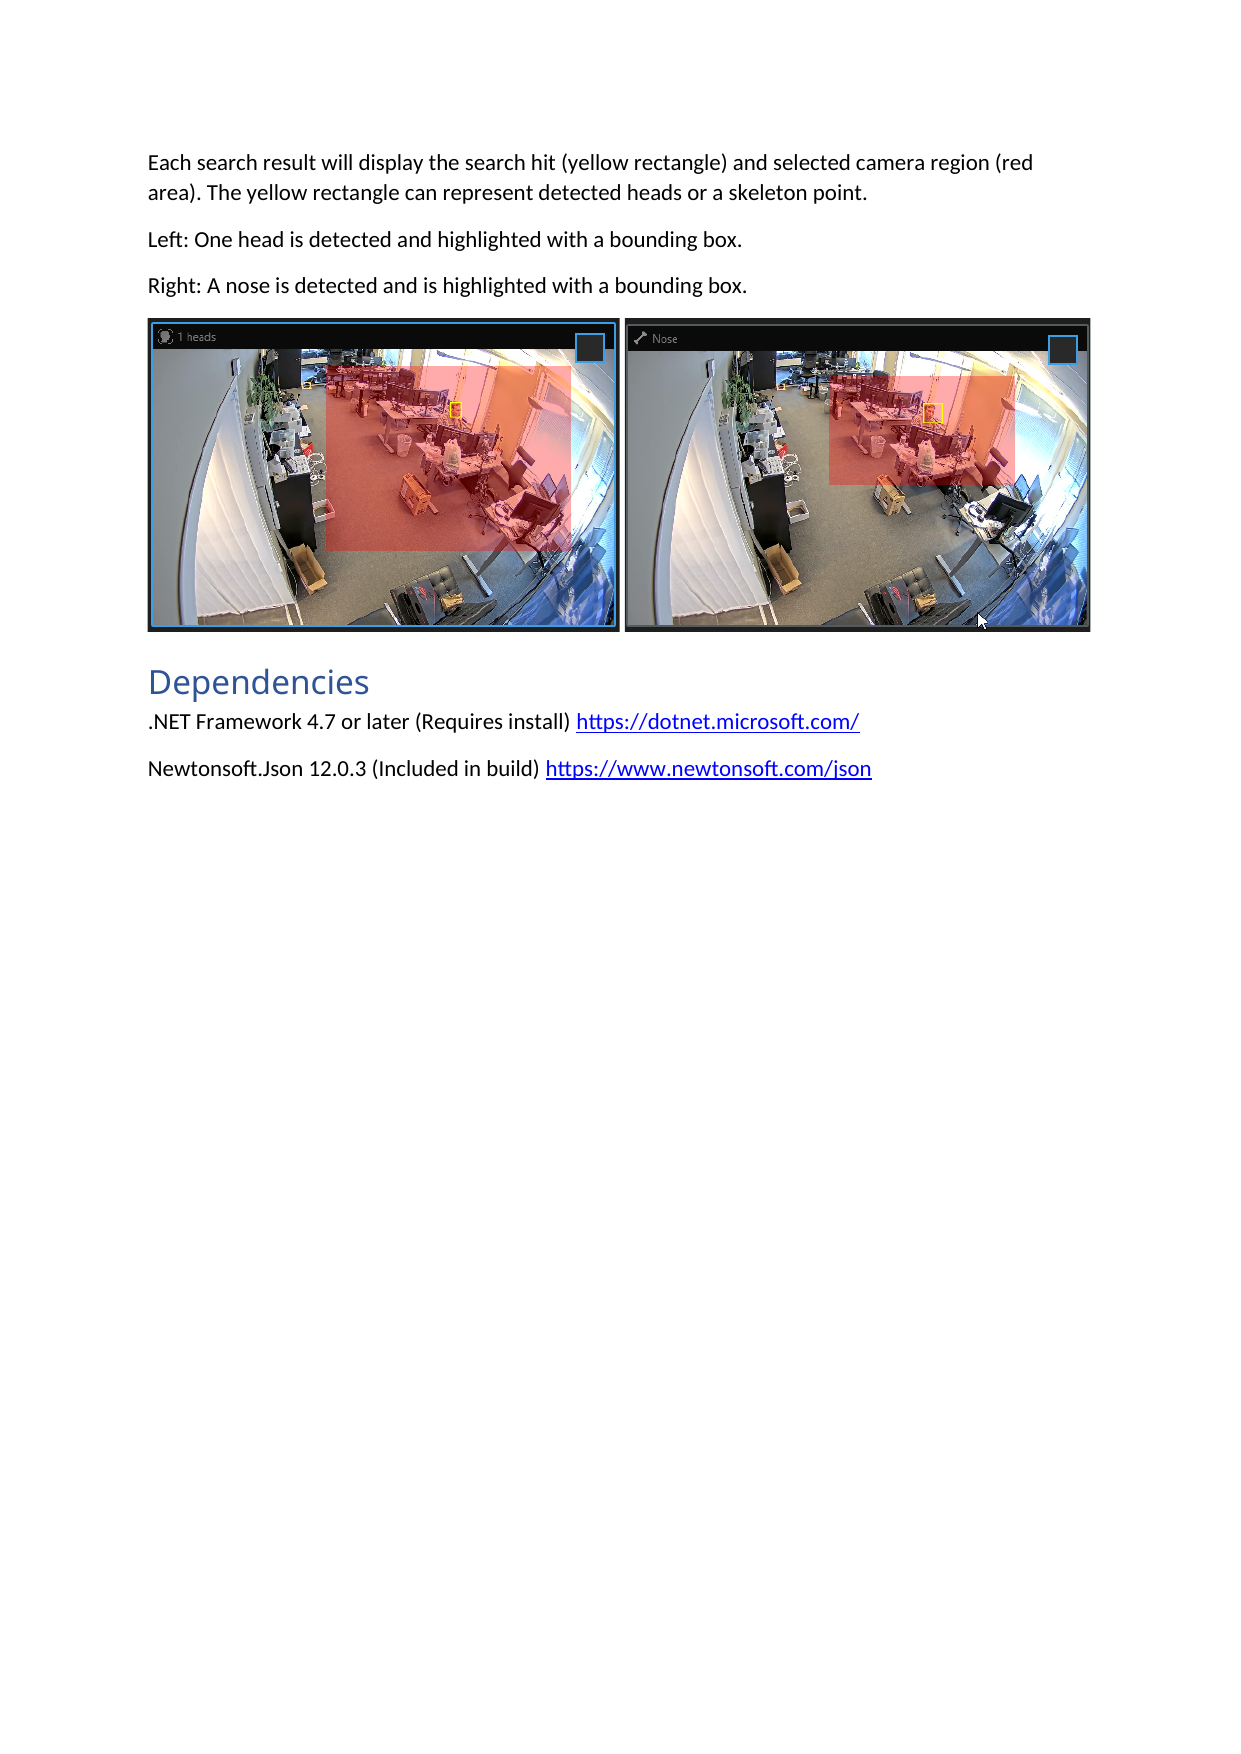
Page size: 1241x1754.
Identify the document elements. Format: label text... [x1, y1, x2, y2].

picture [147, 318, 620, 632]
text Left: One head is detected and highlighted with a bounding box. [148, 225, 1093, 253]
picture [624, 318, 1091, 632]
text .NET Framework 4.7 or later (Requires install) https://dotnet.microsoft.com/ [148, 707, 1093, 736]
text Right: A nose is detected and is highlighted with a bounding box. [148, 272, 1093, 299]
subtitle Dependencies [148, 658, 1093, 704]
text Each search result will display the search hit (yellow rectangle) and selected camera region (red area). The yellow rectangle can represent detected heads or a skeleton point. [148, 148, 1093, 206]
text Newtonsoft.Json 12.0.3 (Included in build) https://www.newtonsoft.com/json [148, 754, 1093, 782]
